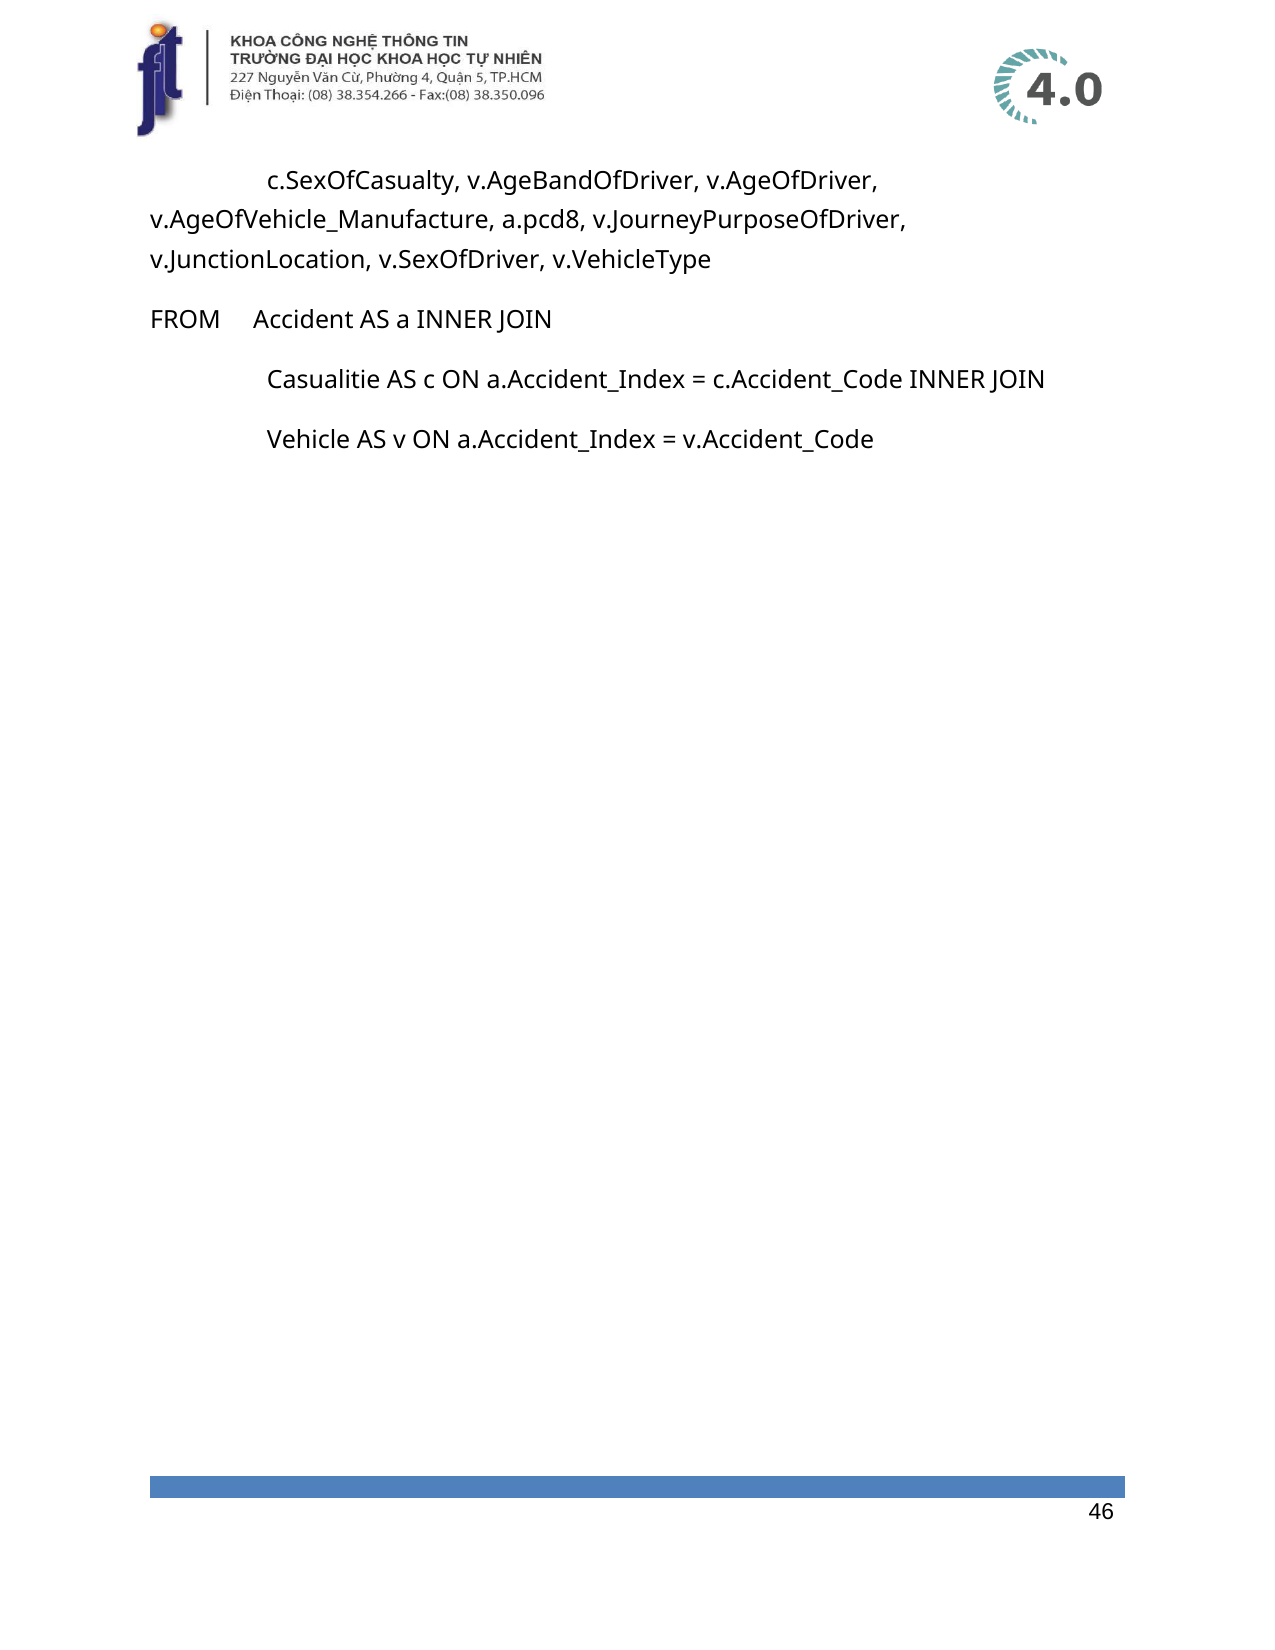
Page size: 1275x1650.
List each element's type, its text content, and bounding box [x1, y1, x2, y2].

text Vehicle AS v ON a.Accident_Index = v.Accident_Code [150, 421, 1125, 455]
text c.SexOfCasualty, v.AgeBandOfDriver, v.AgeOfDriver, v.AgeOfVehicle_Manufacture, a.pcd8, v.JourneyPurposeOfDriver, v.JunctionLocation, v.SexOfDriver, v.VehicleType [150, 150, 1125, 275]
text FROM Accident AS a INNER JOIN [150, 301, 1125, 335]
text Casualitie AS c ON a.Accident_Index = c.Accident_Code INNER JOIN [150, 361, 1125, 395]
picture [114, 14, 577, 158]
picture [967, 41, 1130, 131]
